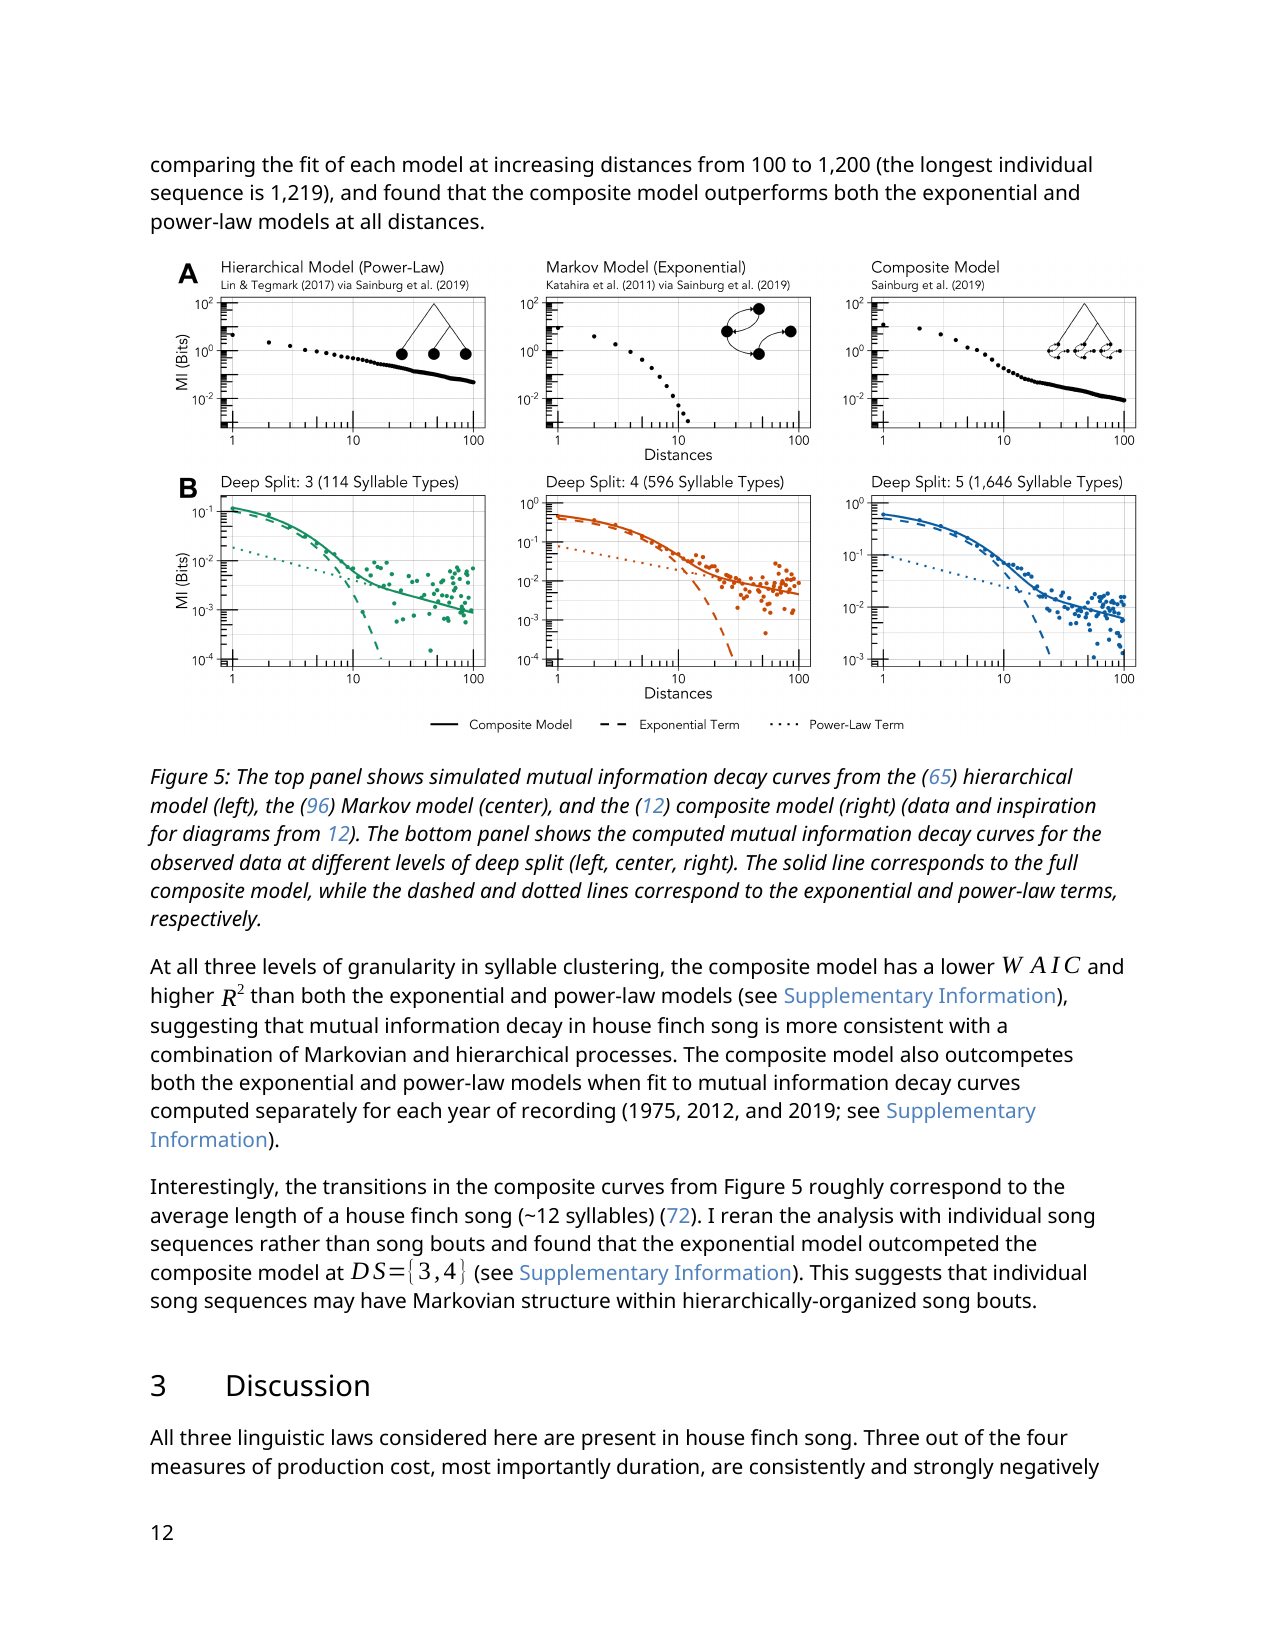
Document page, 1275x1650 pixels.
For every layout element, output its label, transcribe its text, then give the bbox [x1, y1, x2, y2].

text Figure 5: The top panel shows simulated mutual information decay curves from the (65) hierarchical model (left), the (96) Markov model (center), and the (12) composite model (right) (data and inspiration for diagrams from 12). The bottom panel shows the computed mutual information decay curves for the observed data at different levels of deep split (left, center, right). The solid line corresponds to the full composite model, while the dashed and dotted lines correspond to the exponential and power-law terms, respectively. [150, 762, 1125, 933]
text At all three levels of granularity in syllable clustering, the composite model has a lower and higher than both the exponential and power-law models (see Supplementary Information), suggesting that mutual information decay in house finch song is more consistent with a combination of Markovian and hierarchical processes. The composite model also outcompetes both the exponential and power-law models when fit to mutual information decay curves computed separately for each year of recording (1975, 2012, and 2019; see Supplementary Information). [150, 952, 1125, 1153]
subtitle 3 Discussion [150, 1365, 1125, 1405]
picture [168, 254, 1144, 742]
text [150, 150, 1125, 235]
text Interestingly, the transitions in the composite curves from Figure 5 roughly correspond to the average length of a house finch song (~12 syllables) (72). I reran the analysis with individual song sequences rather than song bouts and found that the exponential model outcompeted the composite model at (see Supplementary Information). This suggests that individual song sequences may have Markovian structure within hierarchically-organized song bouts. [150, 1172, 1125, 1315]
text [150, 1423, 1125, 1480]
